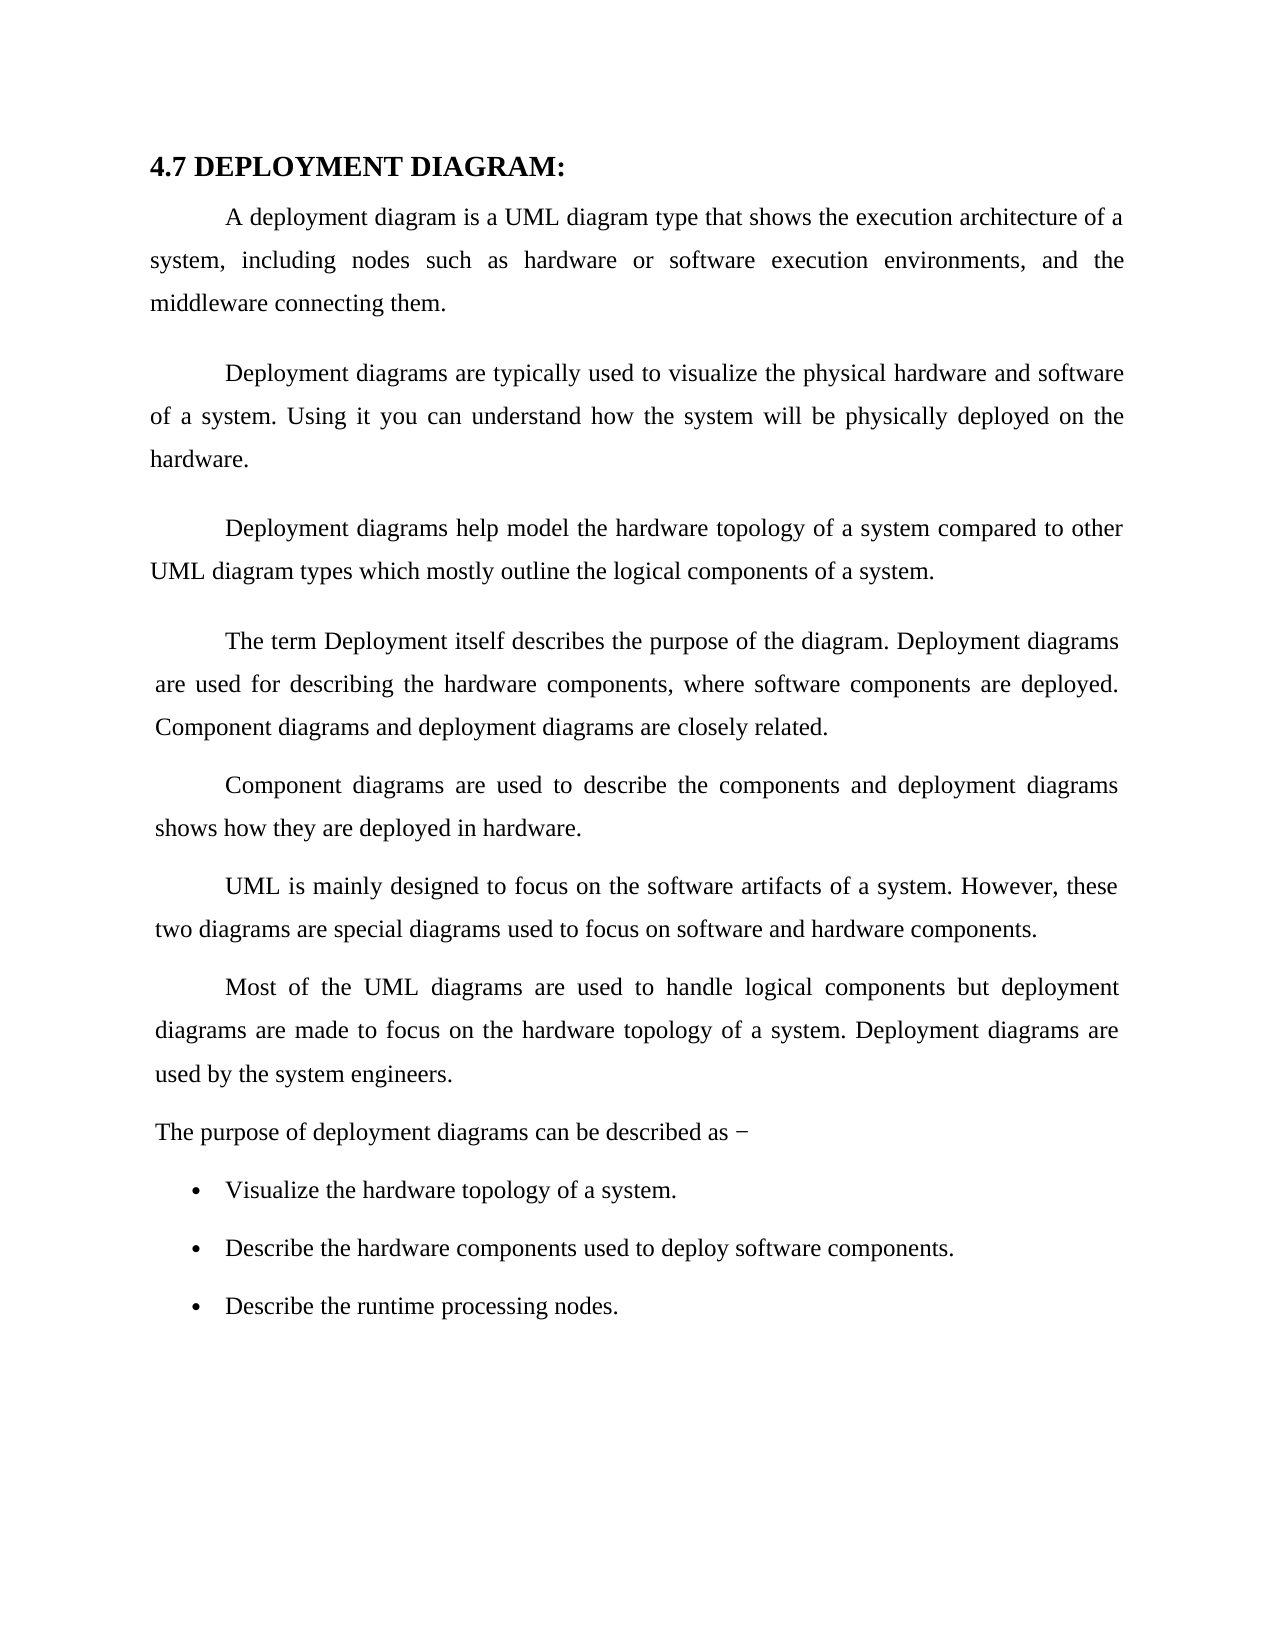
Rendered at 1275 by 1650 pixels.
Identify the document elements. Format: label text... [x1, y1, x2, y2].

list Describe the runtime processing nodes. [192, 1291, 1217, 1320]
text A deployment diagram is a UML diagram type that shows the execution architecture of a system, including nodes such as hardware or software execution environments, and the middleware connecting them. [150, 202, 1124, 317]
subtitle DEPLOYMENT DIAGRAM: [150, 149, 1217, 183]
text Component diagrams are used to describe the components and deployment diagrams shows how they are deployed in hardware. [155, 770, 1119, 842]
text UML is mainly designed to focus on the software artifacts of a system. However, these two diagrams are special diagrams used to focus on software and hardware components. [155, 871, 1120, 943]
list Visualize the hardware topology of a system. [192, 1175, 1217, 1204]
list Describe the hardware components used to deploy software components. [192, 1233, 1217, 1262]
text Most of the UML diagrams are used to handle logical components but deployment diagrams are made to focus on the hardware topology of a system. Deployment diagrams are used by the system engineers. [155, 972, 1120, 1087]
text Deployment diagrams help model the hardware topology of a system compared to other UML diagram types which mostly outline the logical components of a system. [150, 513, 1124, 585]
text Deployment diagrams are typically used to visualize the physical hardware and software of a system. Using it you can understand how the system will be physically deployed on the hardware. [150, 358, 1125, 473]
text The purpose of deployment diagrams can be described as − [155, 1117, 1217, 1146]
text The term Deployment itself describes the purpose of the diagram. Deployment diagrams are used for describing the hardware components, where software components are deployed. Component diagrams and deployment diagrams are closely related. [155, 626, 1120, 741]
